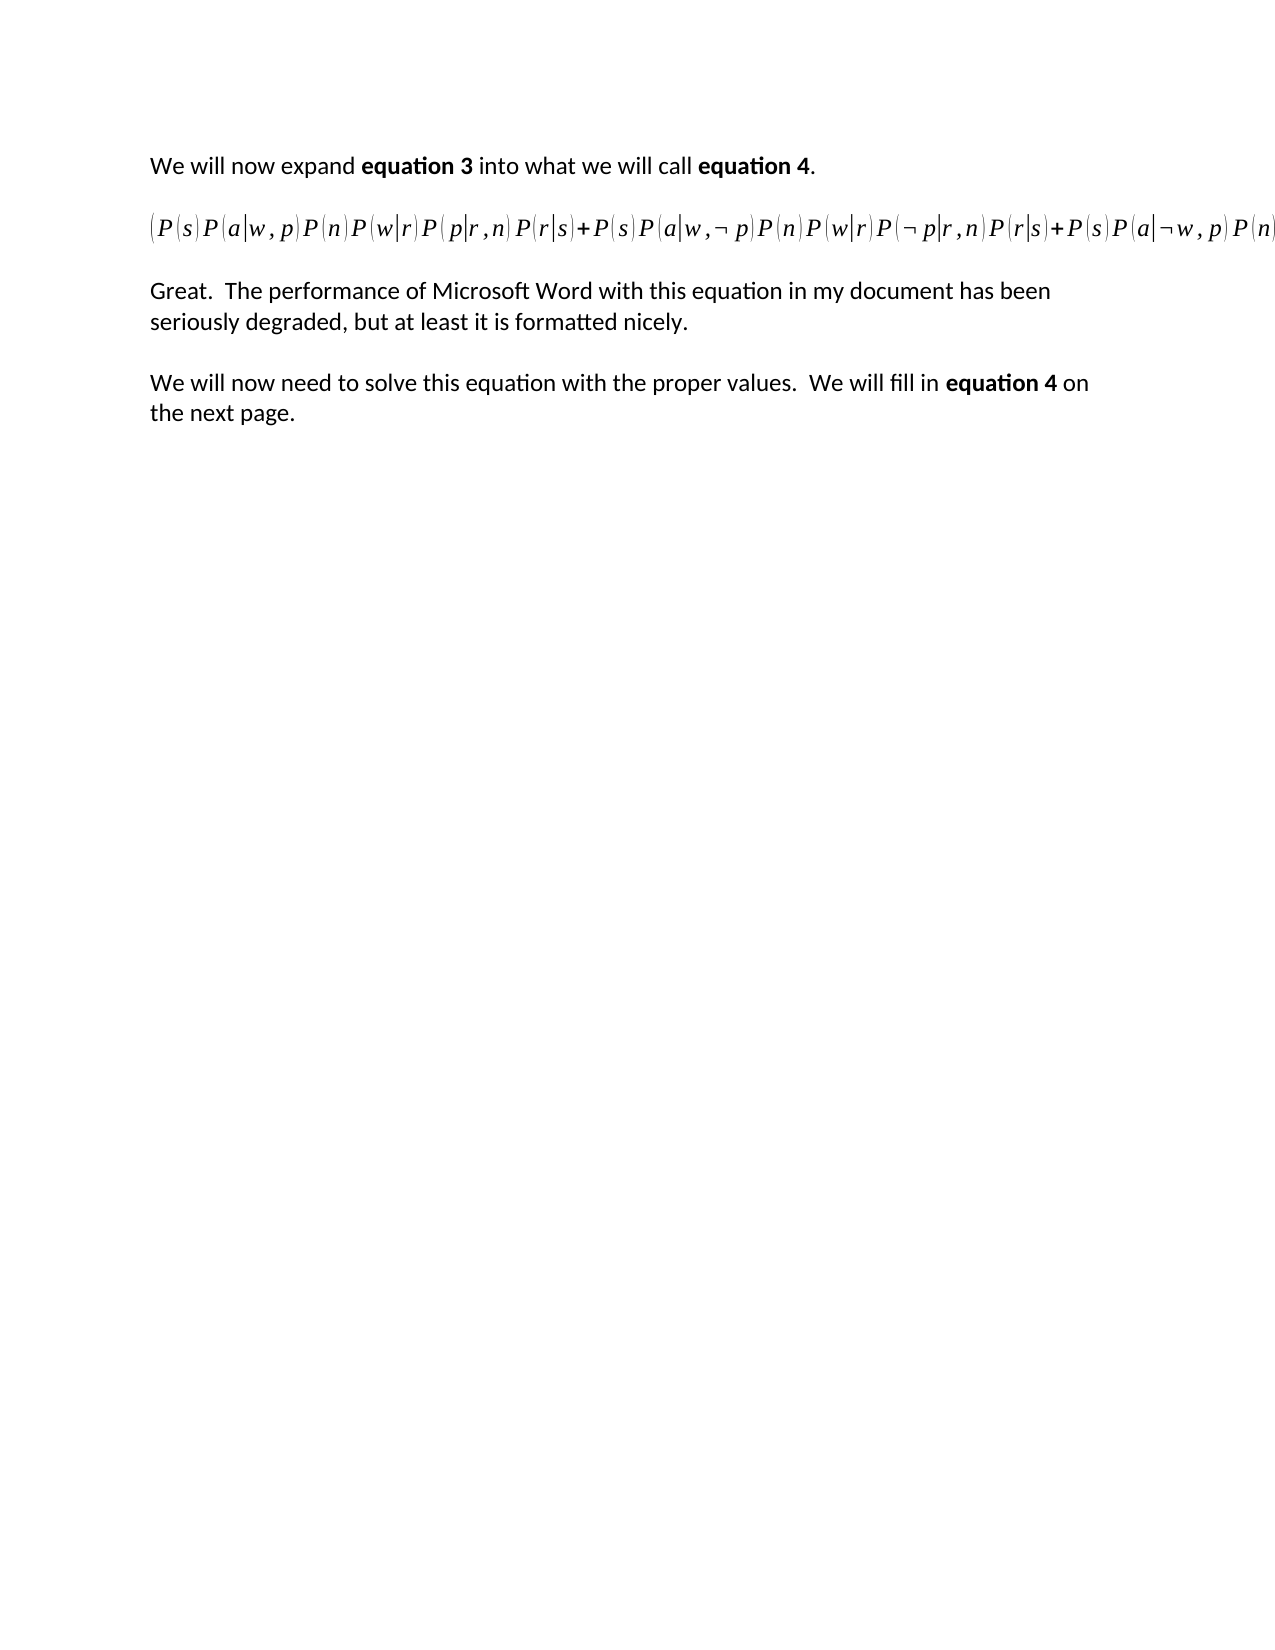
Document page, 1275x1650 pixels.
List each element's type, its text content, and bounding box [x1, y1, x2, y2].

text We will now need to solve this equation with the proper values. We will fill in equation 4 on the next page. [150, 367, 1125, 428]
text We will now expand equation 3 into what we will call equation 4. [150, 150, 1125, 181]
text Great. The performance of Microsoft Word with this equation in my document has been seriously degraded, but at least it is formatted nicely. [150, 276, 1125, 337]
